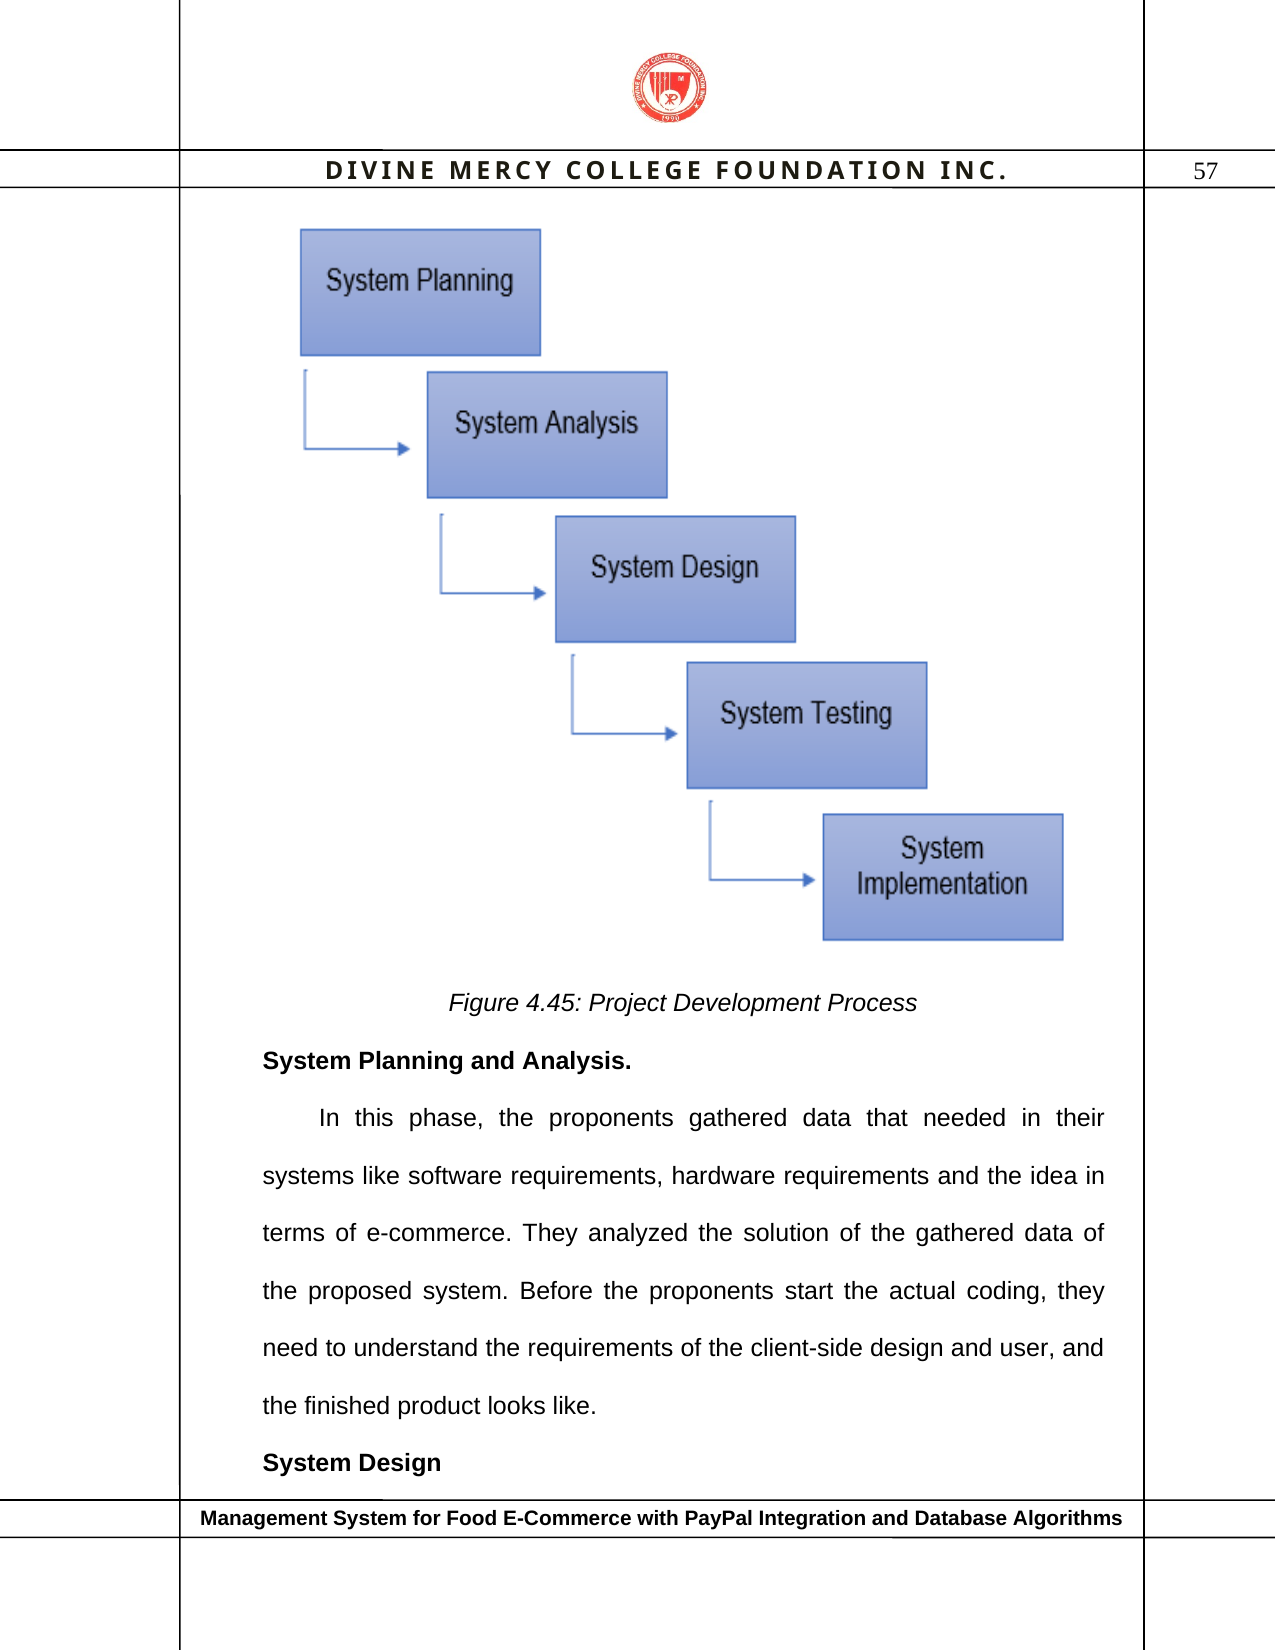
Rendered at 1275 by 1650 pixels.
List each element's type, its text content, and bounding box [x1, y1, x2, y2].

text Figure 4.45: Project Development Process [206, 988, 1106, 1017]
text In this phase, the proponents gathered data that needed in their systems like software requirements, hardware requirements and the idea in terms of e-commerce. They analyzed the solution of the gathered data of the proposed system. Before the proponents start the actual coding, they need to understand the requirements of the client-side design and user, and the finished product looks like. [262, 1103, 1106, 1419]
picture [291, 218, 1078, 960]
picture [632, 52, 709, 123]
text System Planning and Analysis. [206, 1046, 1106, 1074]
text System Design [206, 1448, 1106, 1477]
